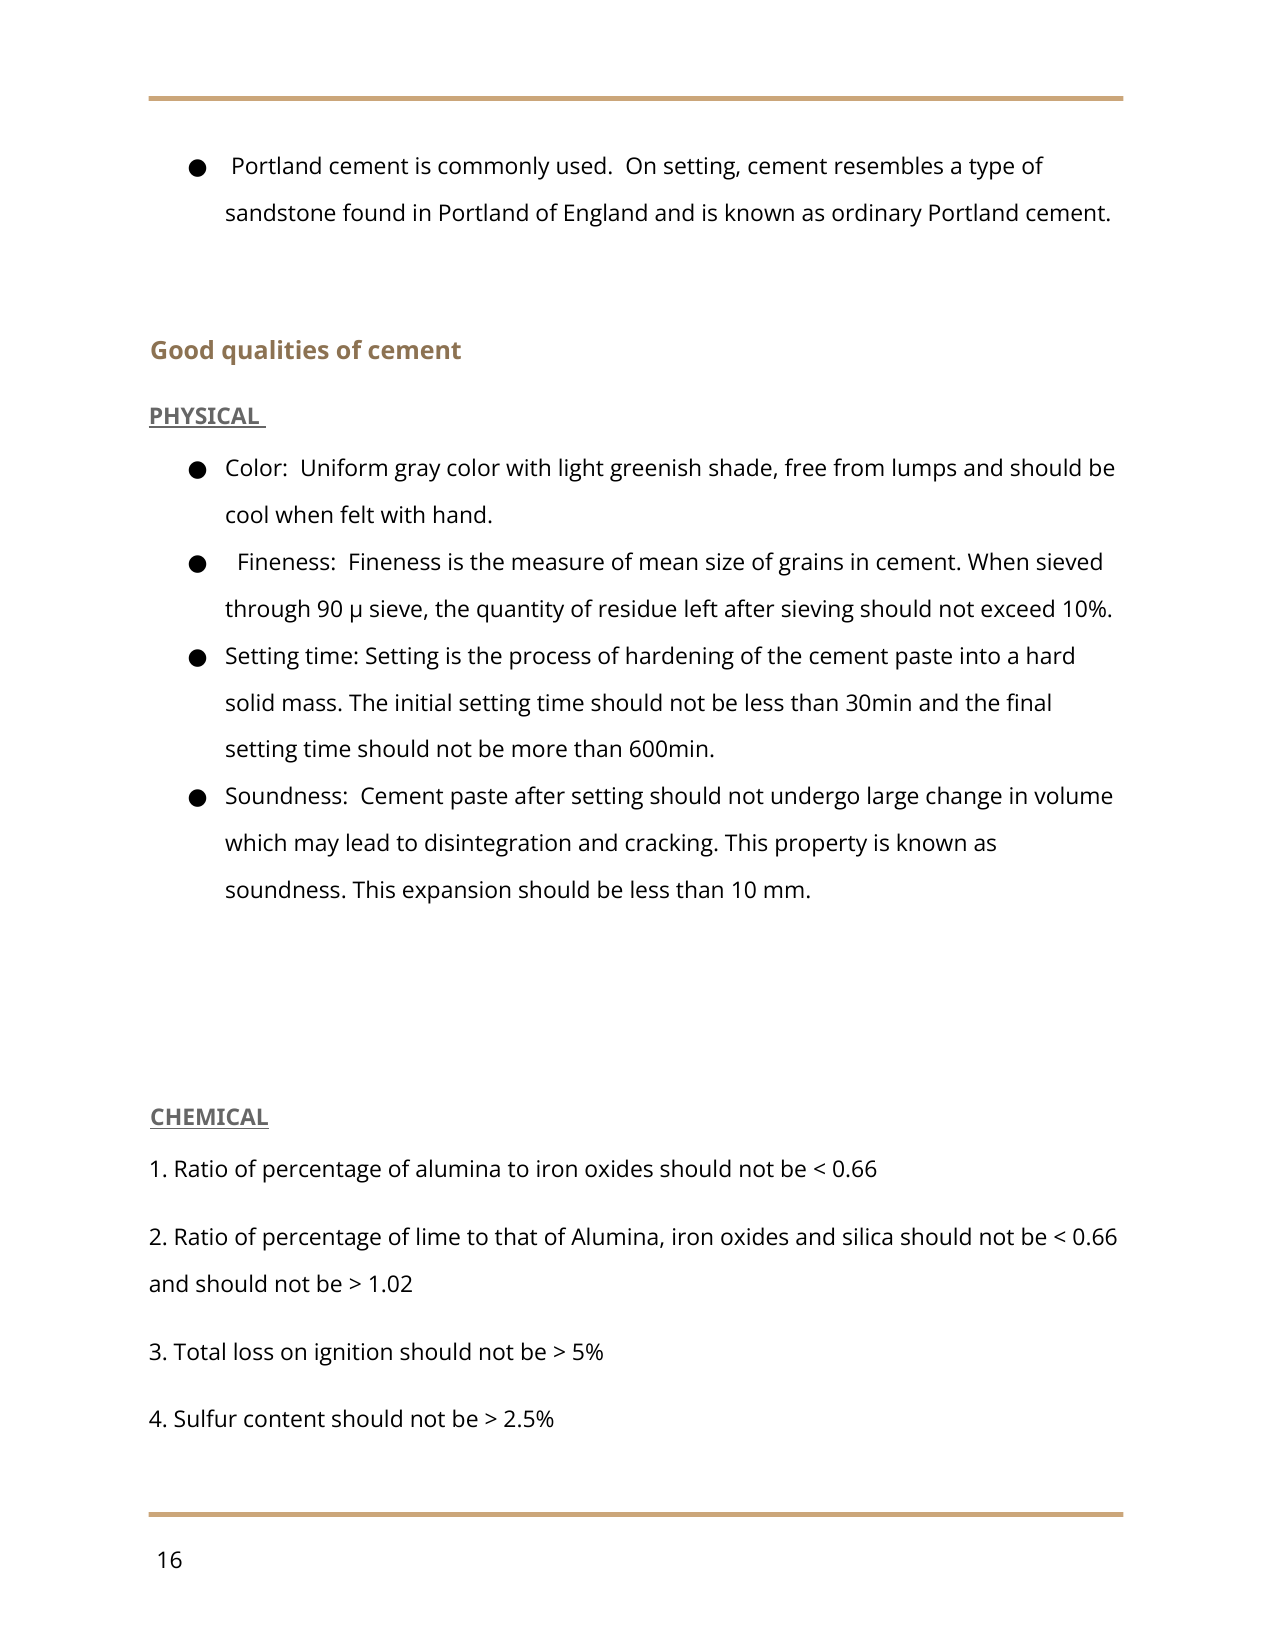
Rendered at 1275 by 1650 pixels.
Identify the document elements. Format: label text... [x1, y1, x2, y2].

subtitle Good qualities of cement [150, 332, 1125, 366]
list Color: Uniform gray color with light greenish shade, free from lumps and should be cool when felt with hand. [187, 452, 1125, 530]
list Setting time: Setting is the process of hardening of the cement paste into a hard solid mass. The initial setting time should not be less than 30min and the final setting time should not be more than 600min. [187, 639, 1125, 764]
list Fineness: Fineness is the measure of mean size of grains in cement. When sieved through 90 µ sieve, the quantity of residue left after sieving should not exceed 10%. [187, 546, 1125, 624]
text 2. Ratio of percentage of lime to that of Alumina, iron oxides and silica should not be < 0.66 and should not be > 1.02 [148, 1221, 1125, 1299]
subtitle PHYSICAL [148, 400, 1125, 431]
text 3. Total loss on ignition should not be > 5% [148, 1335, 1125, 1367]
subtitle CHEMICAL [150, 1101, 1125, 1132]
text 1. Ratio of percentage of alumina to iron oxides should not be < 0.66 [148, 1153, 1125, 1184]
picture [148, 1512, 1124, 1517]
text 4. Sulfur content should not be > 2.5% [148, 1403, 1125, 1434]
list Soundness: Cement paste after setting should not undergo large change in volume which may lead to disintegration and cracking. This property is known as soundness. This expansion should be less than 10 mm. [187, 780, 1125, 905]
picture [148, 96, 1124, 101]
list Portland cement is commonly used. On setting, cement resembles a type of sandstone found in Portland of England and is known as ordinary Portland cement. [187, 150, 1125, 228]
